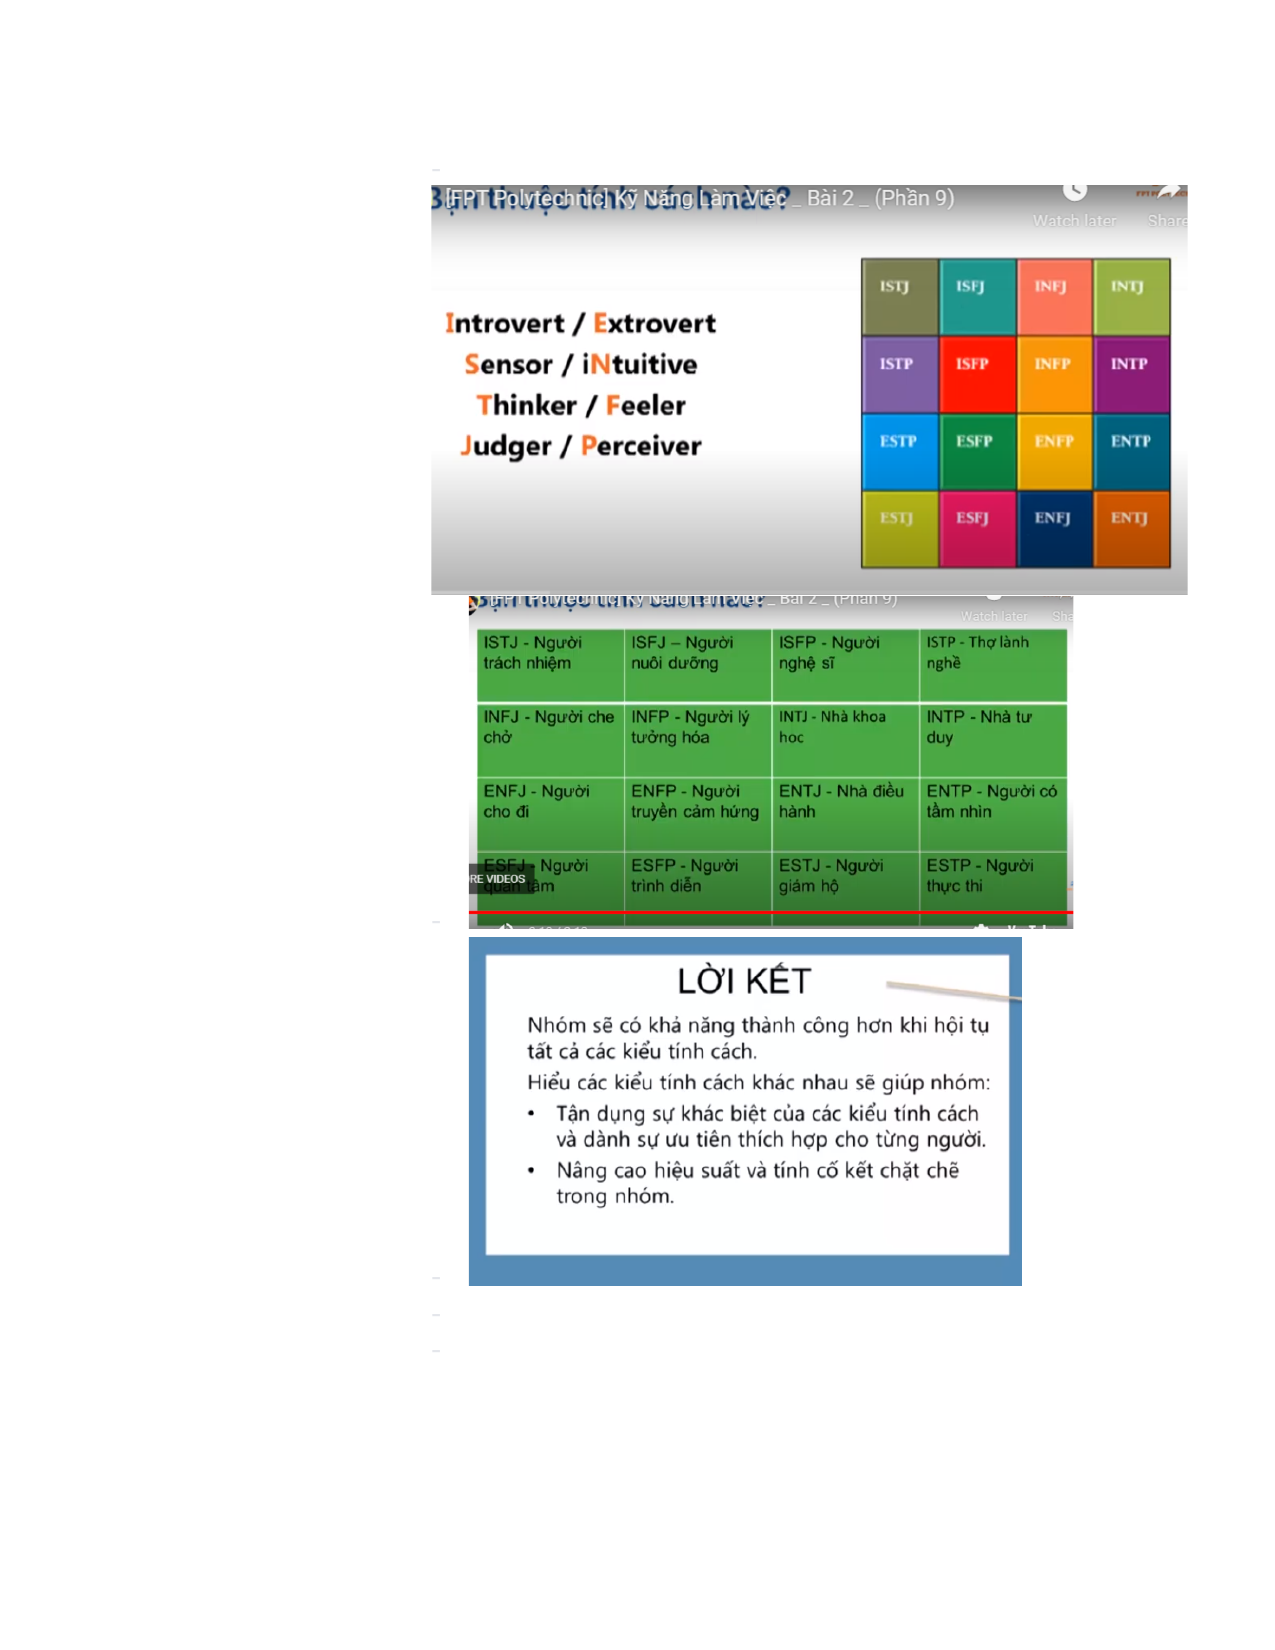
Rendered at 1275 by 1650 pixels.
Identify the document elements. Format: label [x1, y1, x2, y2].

picture [431, 185, 1188, 595]
picture [468, 937, 1022, 1286]
picture [468, 596, 1074, 929]
